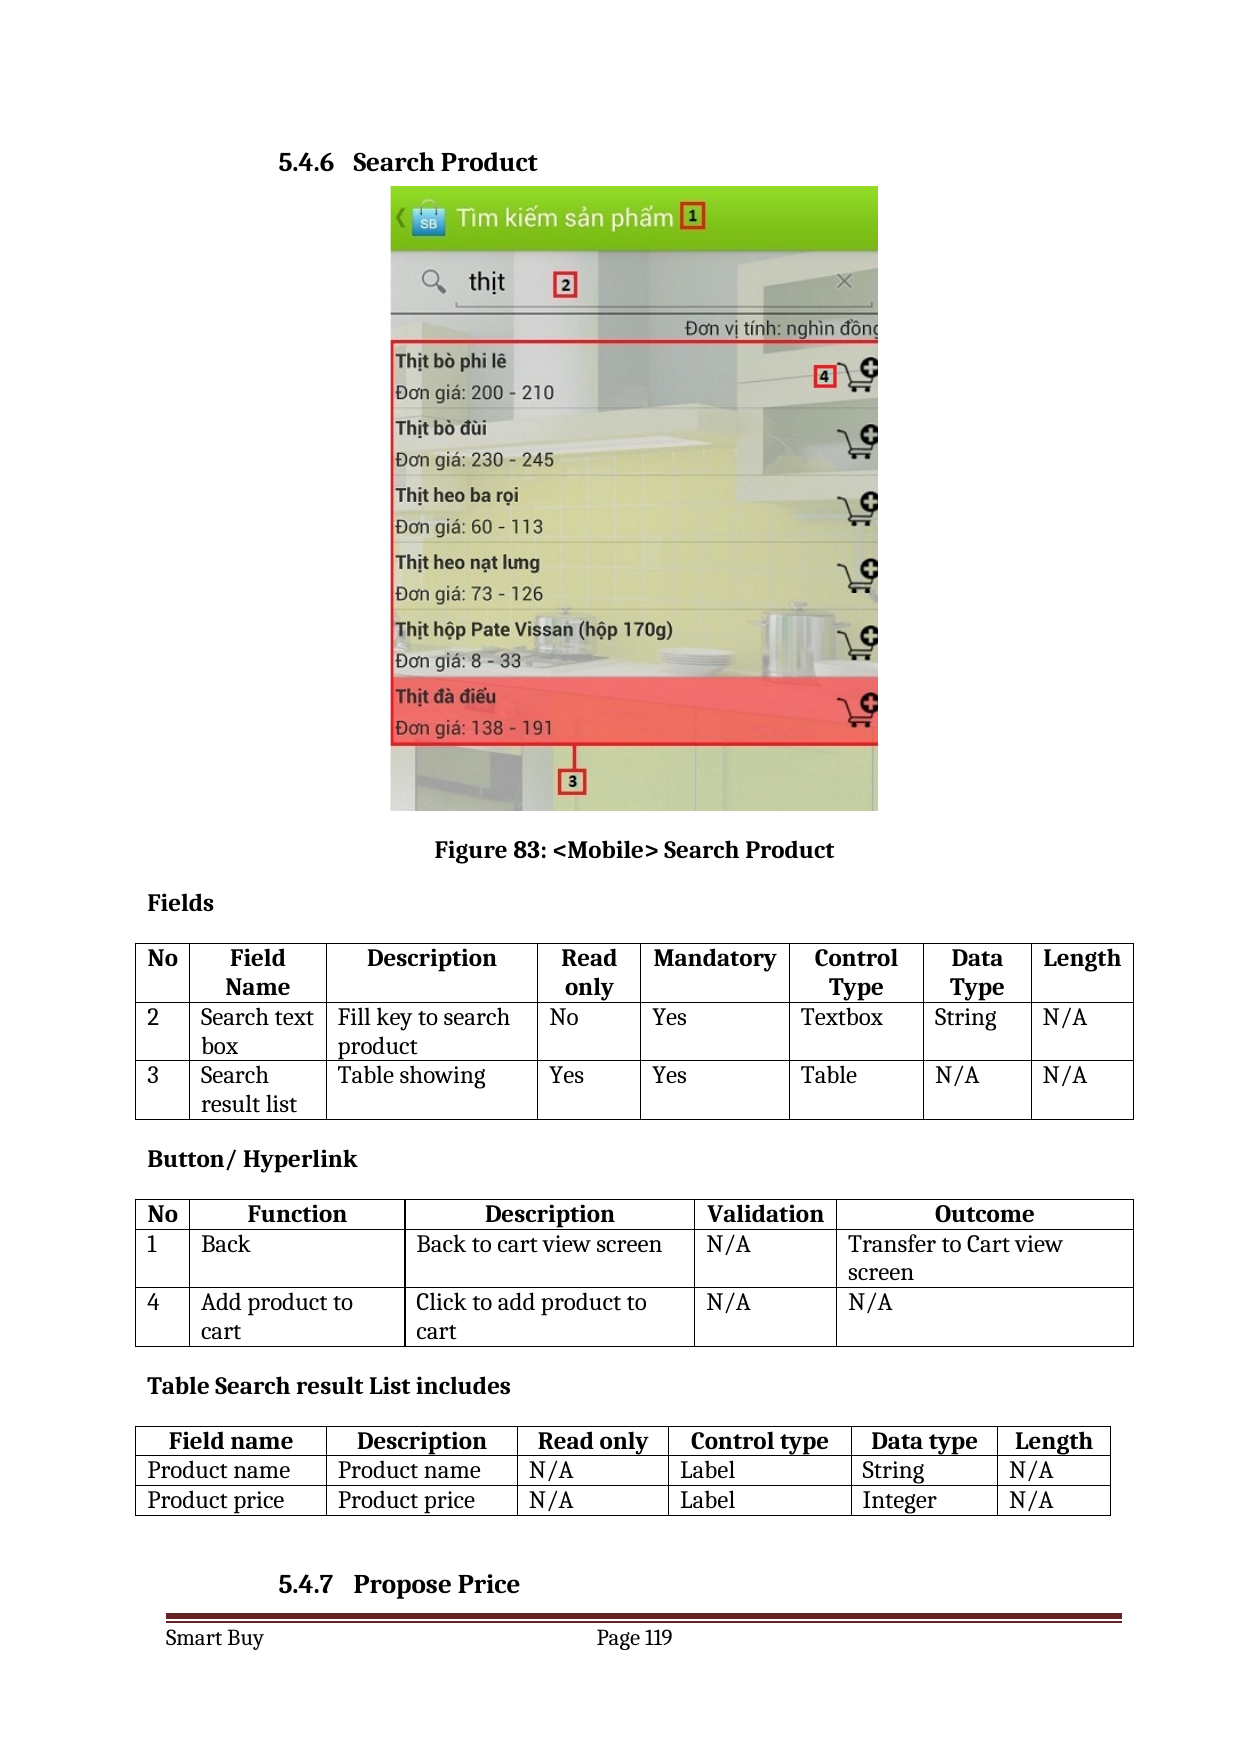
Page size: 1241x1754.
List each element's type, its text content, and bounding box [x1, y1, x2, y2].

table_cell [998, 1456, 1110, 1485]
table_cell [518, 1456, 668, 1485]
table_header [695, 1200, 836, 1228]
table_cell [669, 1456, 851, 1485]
picture [390, 186, 878, 811]
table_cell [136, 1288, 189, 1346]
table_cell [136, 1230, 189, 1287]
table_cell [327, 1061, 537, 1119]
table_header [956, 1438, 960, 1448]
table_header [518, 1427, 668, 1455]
text Table Search result List includes [147, 1372, 1122, 1400]
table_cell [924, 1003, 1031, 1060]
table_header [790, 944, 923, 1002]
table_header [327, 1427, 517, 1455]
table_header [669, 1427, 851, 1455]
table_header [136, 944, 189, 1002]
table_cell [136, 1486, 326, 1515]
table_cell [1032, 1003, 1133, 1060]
text Button/ Hyperlink [147, 1145, 1122, 1174]
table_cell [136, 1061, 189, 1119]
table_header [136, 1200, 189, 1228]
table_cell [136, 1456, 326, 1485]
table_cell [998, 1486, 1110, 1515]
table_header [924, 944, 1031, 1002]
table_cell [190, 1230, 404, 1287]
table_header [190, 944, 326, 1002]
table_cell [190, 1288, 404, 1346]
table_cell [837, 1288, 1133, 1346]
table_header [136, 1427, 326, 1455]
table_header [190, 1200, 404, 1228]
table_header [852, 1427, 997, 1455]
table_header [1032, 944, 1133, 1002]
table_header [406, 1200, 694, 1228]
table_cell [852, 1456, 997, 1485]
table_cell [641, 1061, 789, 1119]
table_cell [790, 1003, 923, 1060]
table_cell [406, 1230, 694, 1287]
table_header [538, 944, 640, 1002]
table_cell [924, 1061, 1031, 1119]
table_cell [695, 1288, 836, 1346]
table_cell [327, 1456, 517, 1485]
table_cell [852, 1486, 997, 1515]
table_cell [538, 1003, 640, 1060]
subtitle Search Product [278, 147, 1122, 178]
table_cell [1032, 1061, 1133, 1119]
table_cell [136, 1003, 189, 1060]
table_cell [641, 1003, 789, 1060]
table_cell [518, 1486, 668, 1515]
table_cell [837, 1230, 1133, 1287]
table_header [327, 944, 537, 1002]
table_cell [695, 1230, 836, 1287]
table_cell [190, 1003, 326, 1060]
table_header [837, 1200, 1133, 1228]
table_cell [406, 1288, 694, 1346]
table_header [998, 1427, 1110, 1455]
text Figure 83: <Mobile> Search Product [147, 836, 1122, 864]
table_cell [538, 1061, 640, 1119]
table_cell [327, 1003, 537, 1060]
text Fields [147, 889, 1122, 918]
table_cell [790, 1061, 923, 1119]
subtitle Propose Price [278, 1569, 1122, 1600]
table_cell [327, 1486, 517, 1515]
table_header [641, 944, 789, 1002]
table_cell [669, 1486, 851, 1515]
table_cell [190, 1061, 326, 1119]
